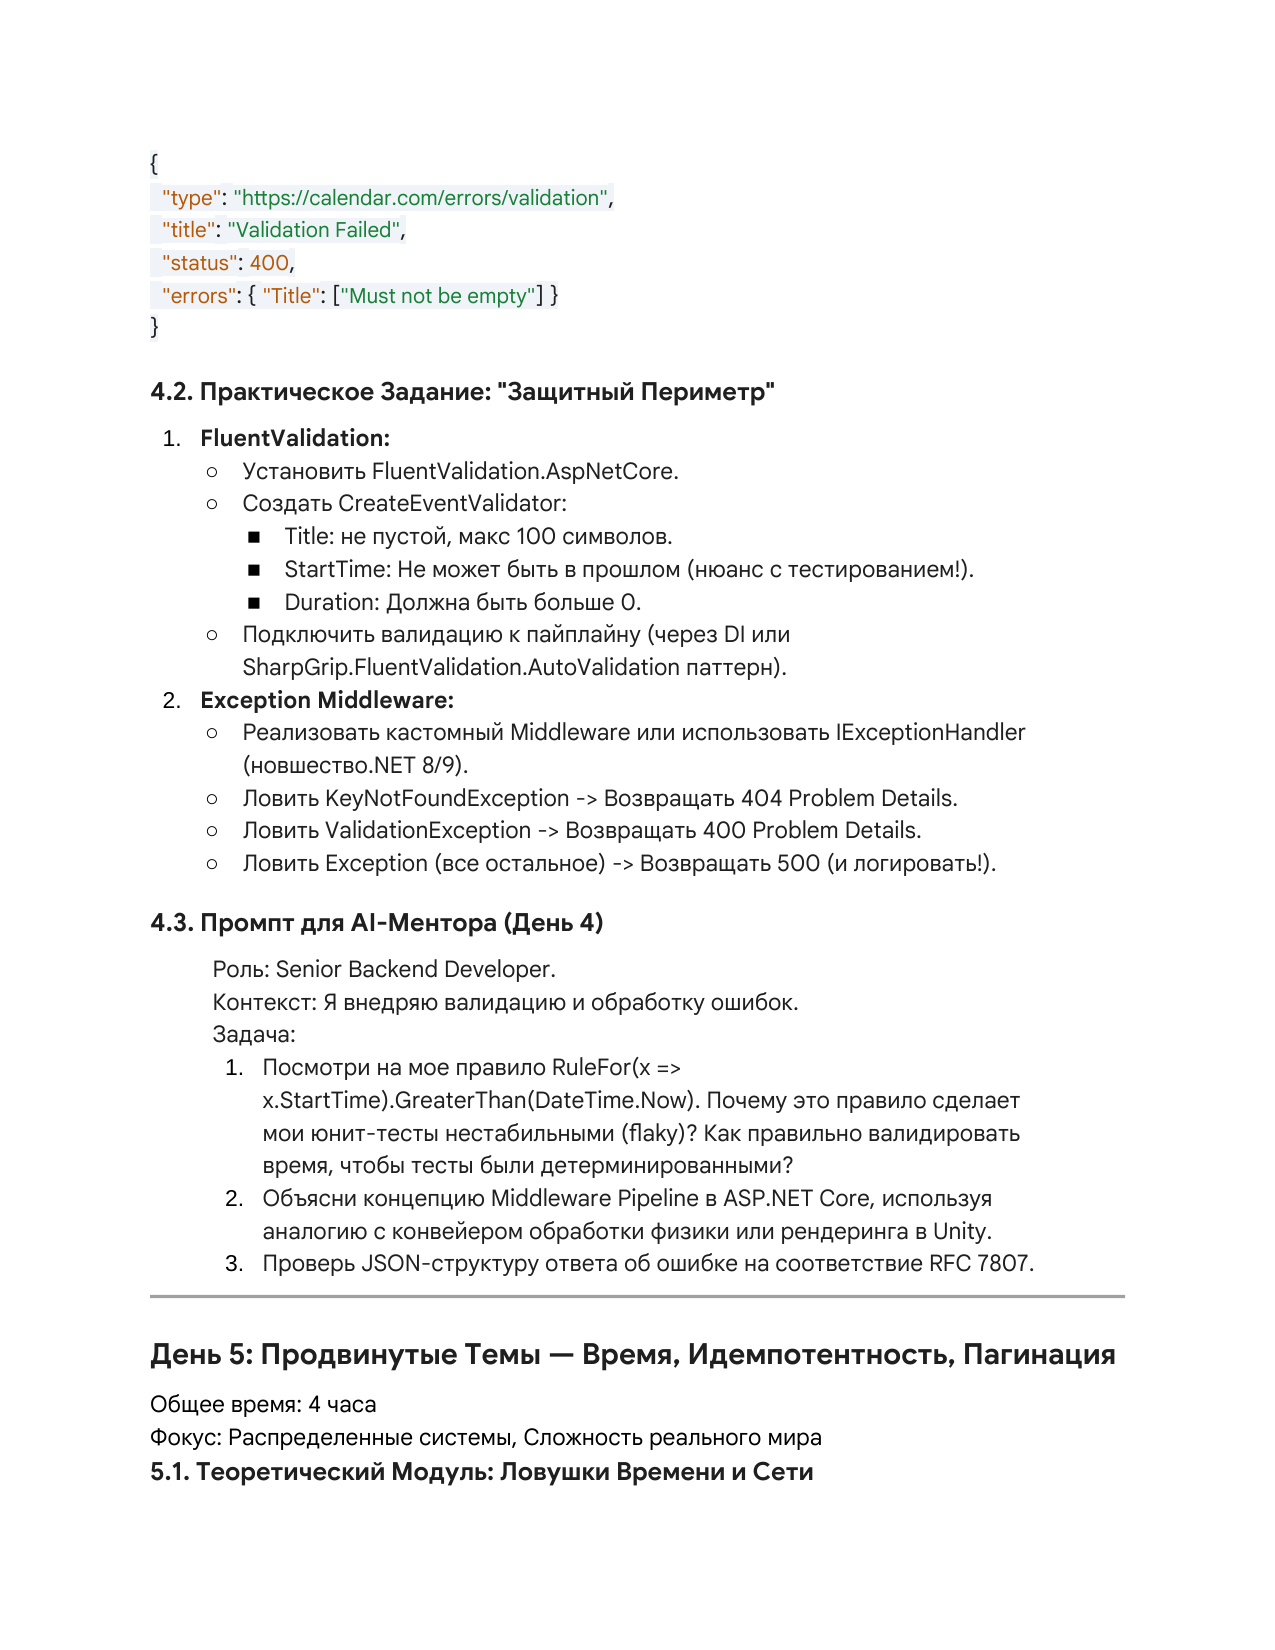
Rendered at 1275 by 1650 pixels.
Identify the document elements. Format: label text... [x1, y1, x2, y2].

subtitle 4.2. Практическое Задание: "Защитный Периметр" [150, 376, 1125, 407]
text { "type": "https://calendar.com/errors/validation", "title": "Validation Failed", "status": 400, "errors": { "Title": ["Must not be empty"] } } [150, 150, 1125, 372]
list FluentValidation: [162, 424, 1125, 453]
subtitle День 5: Продвинутые Темы — Время, Идемпотентность, Пагинация [150, 1299, 1125, 1373]
list Установить FluentValidation.AspNetCore. [205, 457, 1125, 486]
list Ловить Exception (все остальное) -> Возвращать 500 (и логировать!). [205, 849, 1125, 878]
list Title: не пустой, макс 100 символов. [247, 522, 1125, 551]
subtitle 4.3. Промпт для AI-Ментора (День 4) [150, 907, 1125, 938]
list Проверь JSON-структуру ответа об ошибке на соответствие RFC 7807. [225, 1250, 1062, 1278]
list Реализовать кастомный Middleware или использовать IExceptionHandler (новшество.NET 8/9). [205, 718, 1125, 780]
list Ловить KeyNotFoundException -> Возвращать 404 Problem Details. [205, 784, 1125, 813]
list Создать CreateEventValidator: [205, 489, 1125, 518]
text Задача: [212, 1021, 1062, 1049]
list Объясни концепцию Middleware Pipeline в ASP.NET Core, используя аналогию с конвейером обработки физики или рендеринга в Unity. [225, 1184, 1062, 1246]
text Роль: Senior Backend Developer. [212, 955, 1062, 984]
list Посмотри на мое правило RuleFor(x => x.StartTime).GreaterThan(DateTime.Now). Почему это правило сделает мои юнит-тесты нестабильными (flaky)? Как правильно валидировать время, чтобы тесты были детерминированными? [225, 1053, 1062, 1180]
list Ловить ValidationException -> Возвращать 400 Problem Details. [205, 817, 1125, 845]
text Общее время: 4 часа [150, 1391, 1125, 1419]
list Exception Middleware: [162, 686, 1125, 714]
subtitle 5.1. Теоретический Модуль: Ловушки Времени и Сети [150, 1456, 1125, 1487]
list StartTime: Не может быть в прошлом (нюанс с тестированием!). [247, 555, 1125, 584]
list Подключить валидацию к пайплайну (через DI или SharpGrip.FluentValidation.AutoValidation паттерн). [205, 620, 1125, 682]
text Контекст: Я внедряю валидацию и обработку ошибок. [212, 988, 1062, 1017]
text Фокус: Распределенные системы, Сложность реального мира [150, 1423, 1125, 1452]
list Duration: Должна быть больше 0. [247, 588, 1125, 616]
